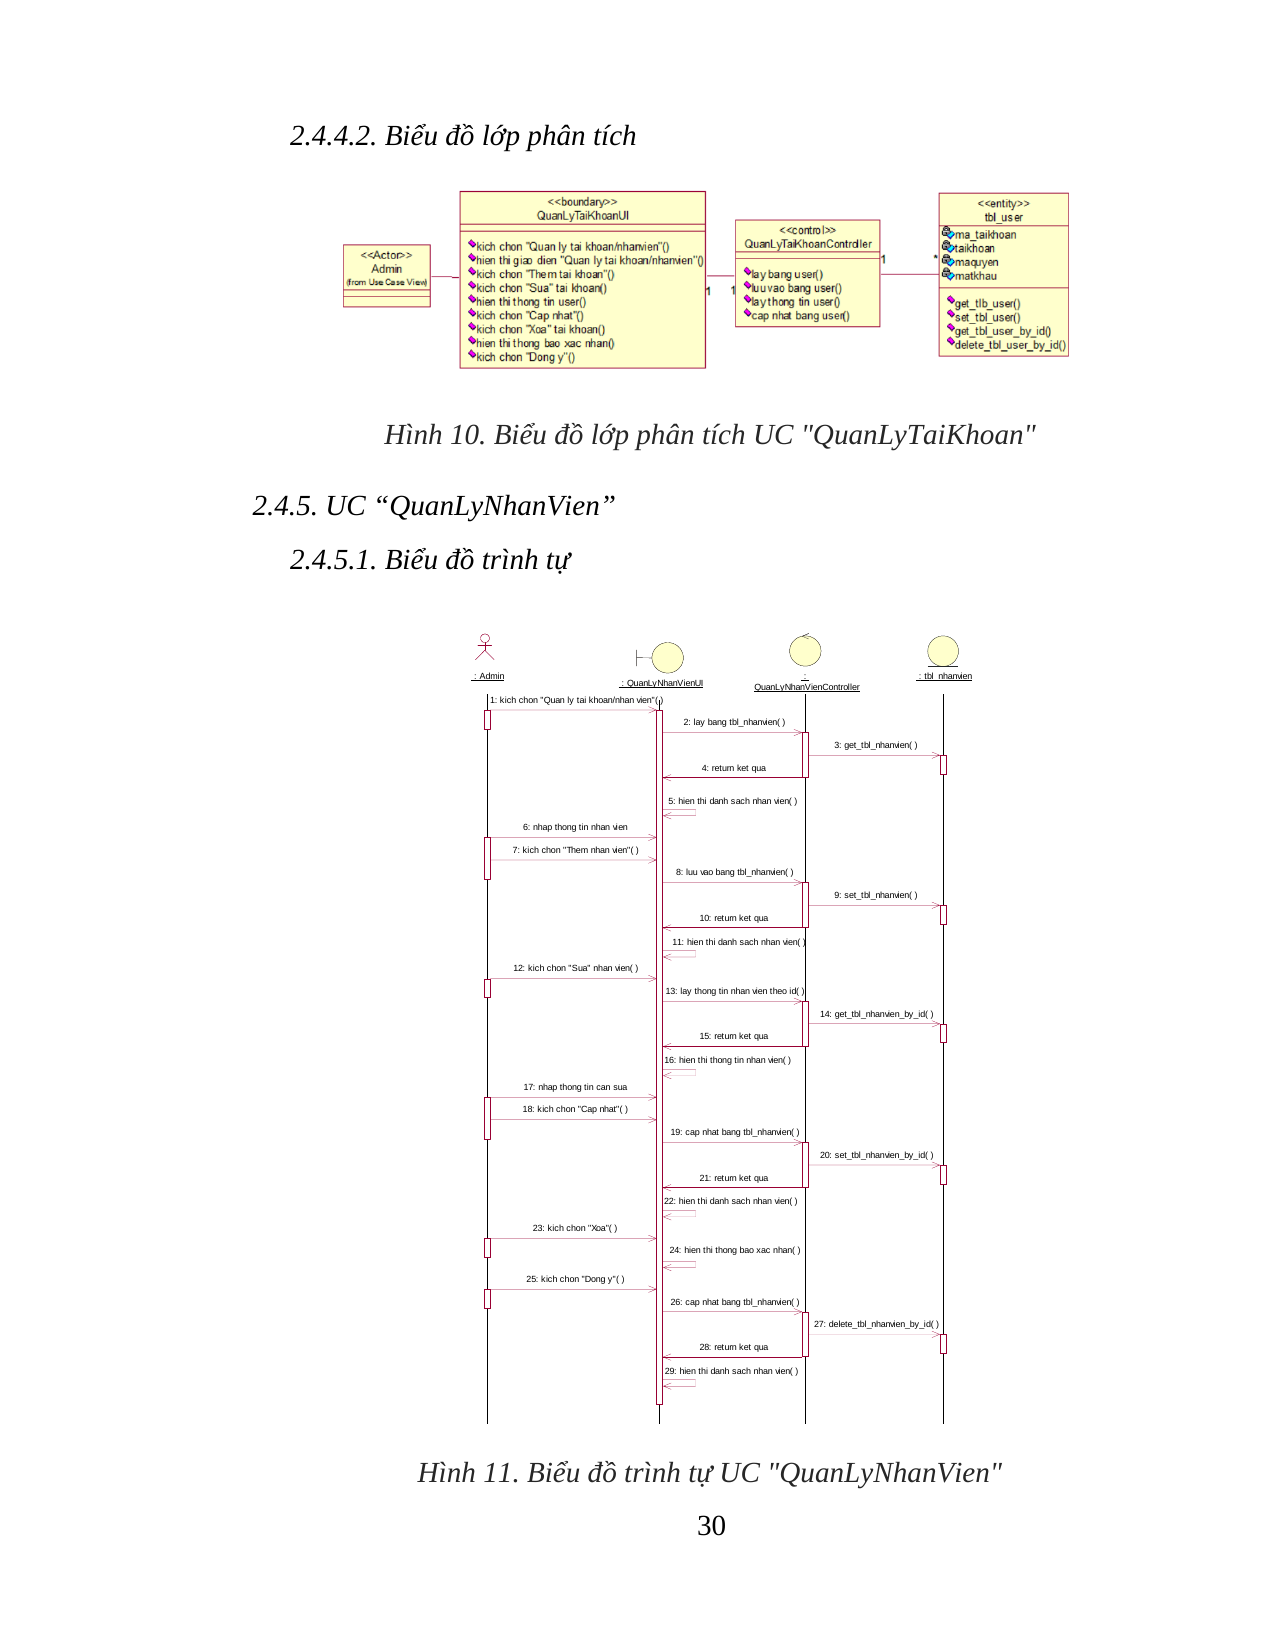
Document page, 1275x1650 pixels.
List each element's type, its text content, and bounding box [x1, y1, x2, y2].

subtitle UC “QuanLyNhanVien” [252, 488, 1157, 522]
subtitle Biểu đồ lớp phân tích [290, 118, 1157, 152]
text Hình 11. Biểu đồ trình tự UC "QuanLyNhanVien" [266, 1455, 1157, 1489]
text Hình 10. Biểu đồ lớp phân tích UC "QuanLyTaiKhoan" [266, 417, 1157, 450]
picture [313, 168, 1110, 401]
subtitle Biểu đồ trình tự [290, 542, 1157, 576]
